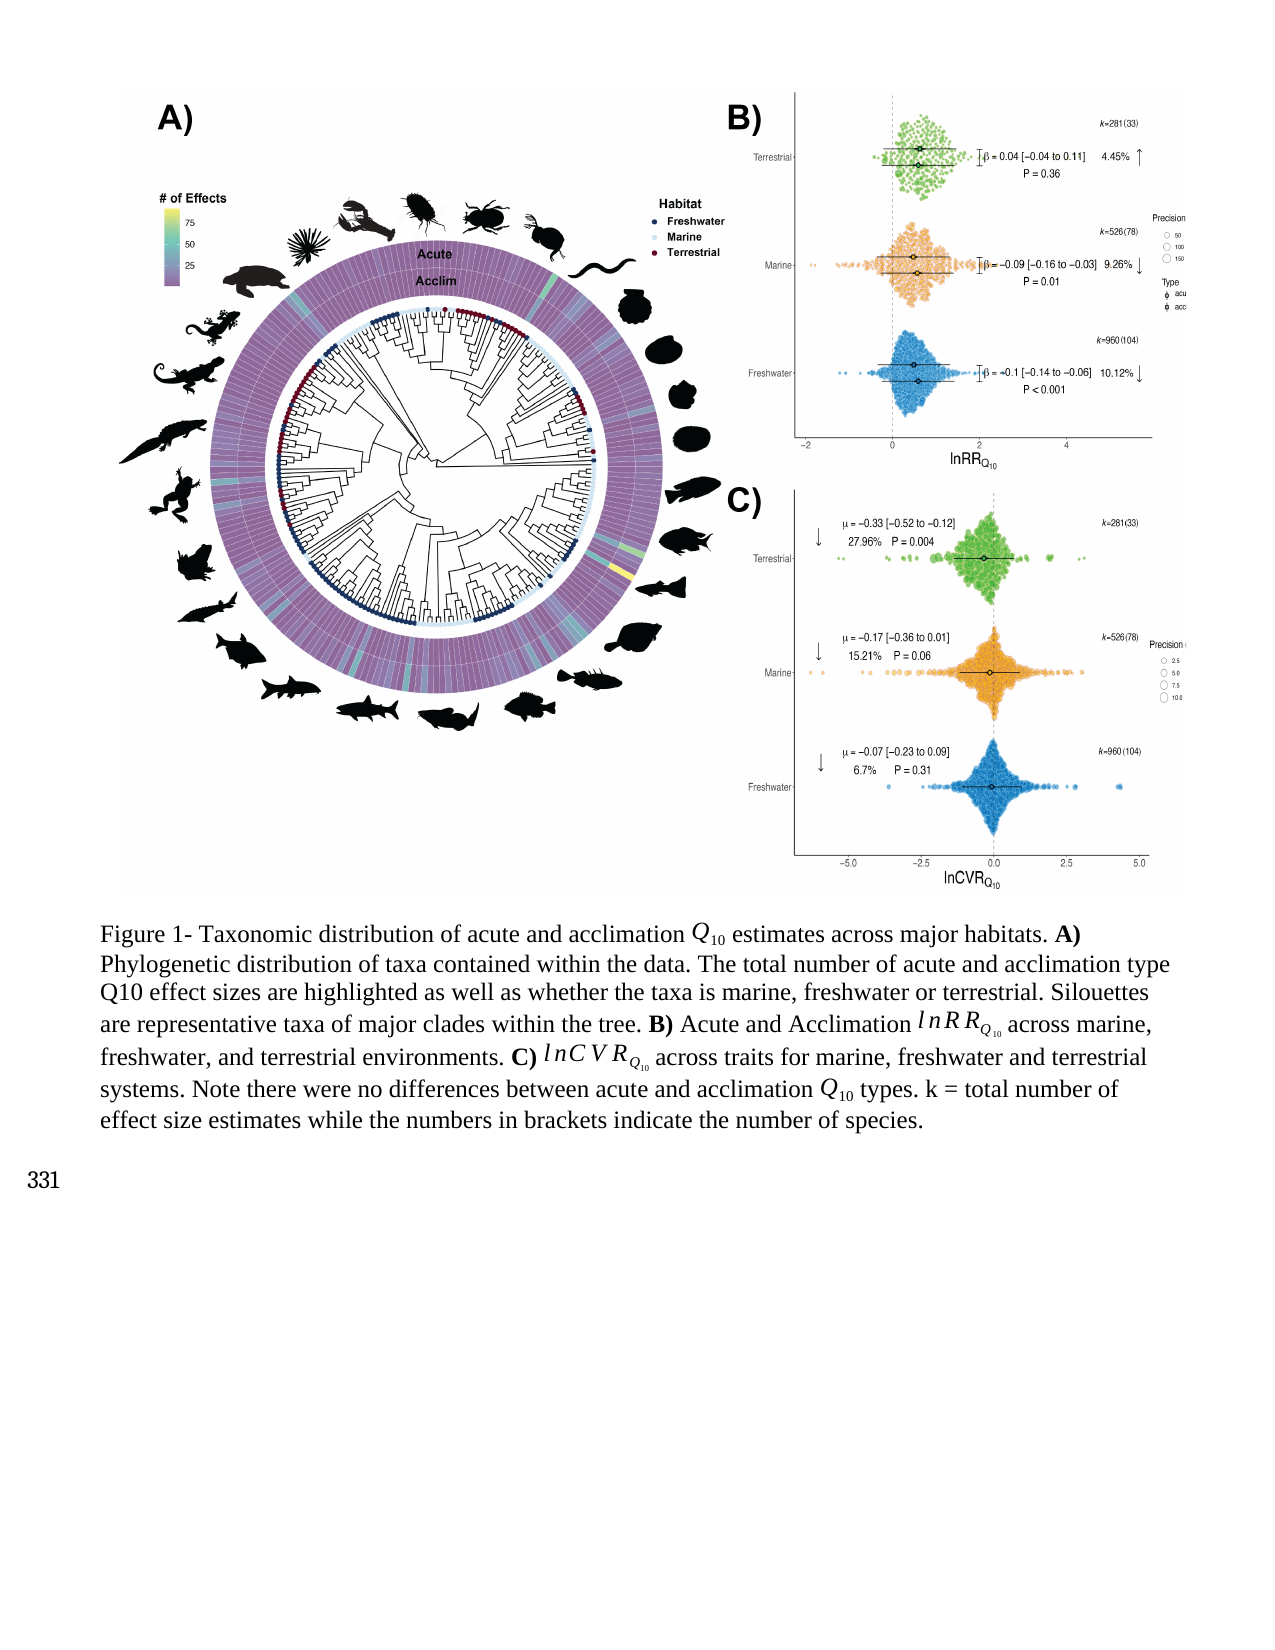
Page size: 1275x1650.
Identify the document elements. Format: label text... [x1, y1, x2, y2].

picture [118, 88, 1187, 897]
table_header Figure 1- Taxonomic distribution of acute and acclimation estimates across major habitats. A) Phylogenetic distribution of taxa contained within the data. The total number of acute and acclimation type Q10 effect sizes are highlighted as well as whether the taxa is marine, freshwater or terrestrial. Silouettes are representative taxa of major clades within the tree. B) Acute and Acclimation across marine, freshwater, and terrestrial environments. C) across traits for marine, freshwater and terrestrial systems. Note there were no differences between acute and acclimation types. k = total number of effect size estimates while the numbers in brackets indicate the number of species. [89, 89, 1186, 1146]
